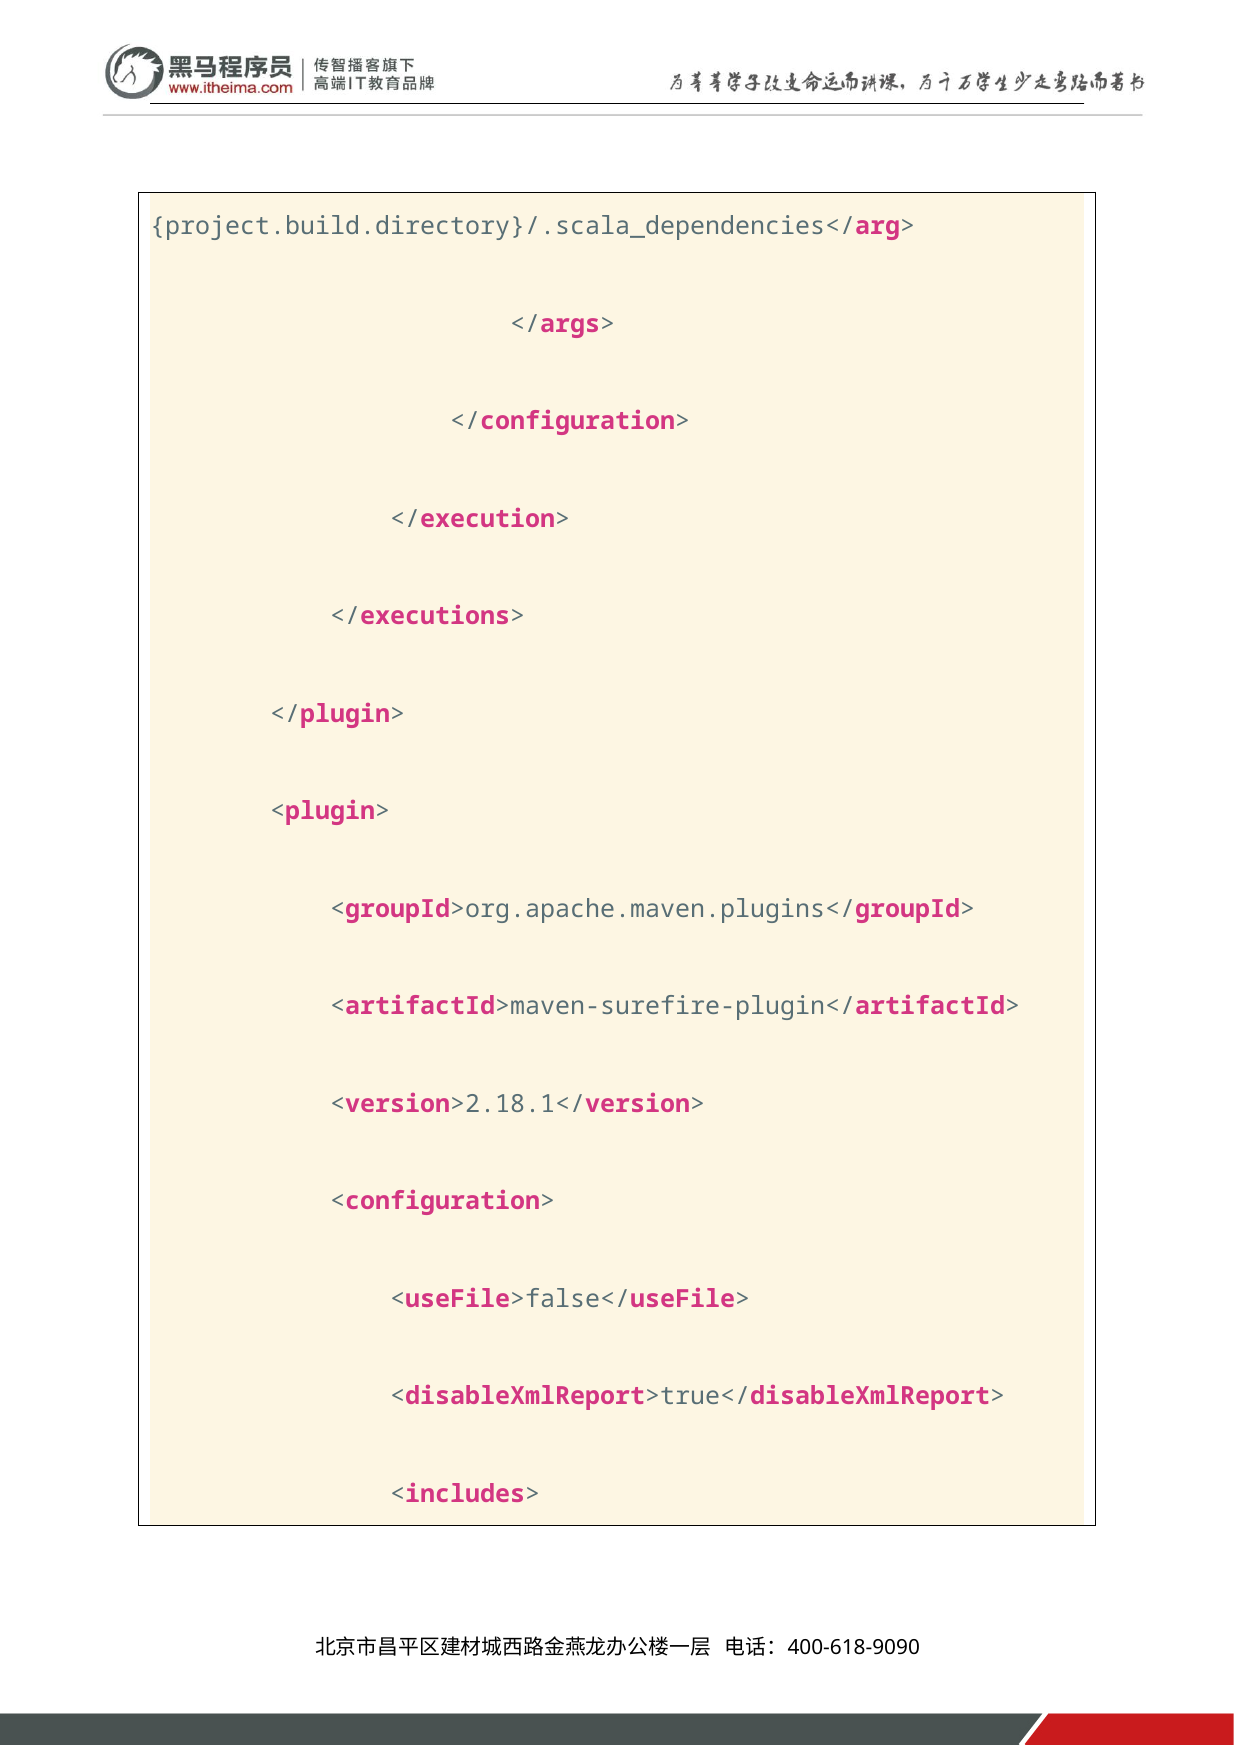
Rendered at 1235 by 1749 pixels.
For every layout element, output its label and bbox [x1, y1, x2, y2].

picture [0, 1654, 1234, 1745]
picture [0, 0, 1235, 123]
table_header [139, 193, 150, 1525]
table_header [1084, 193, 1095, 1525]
